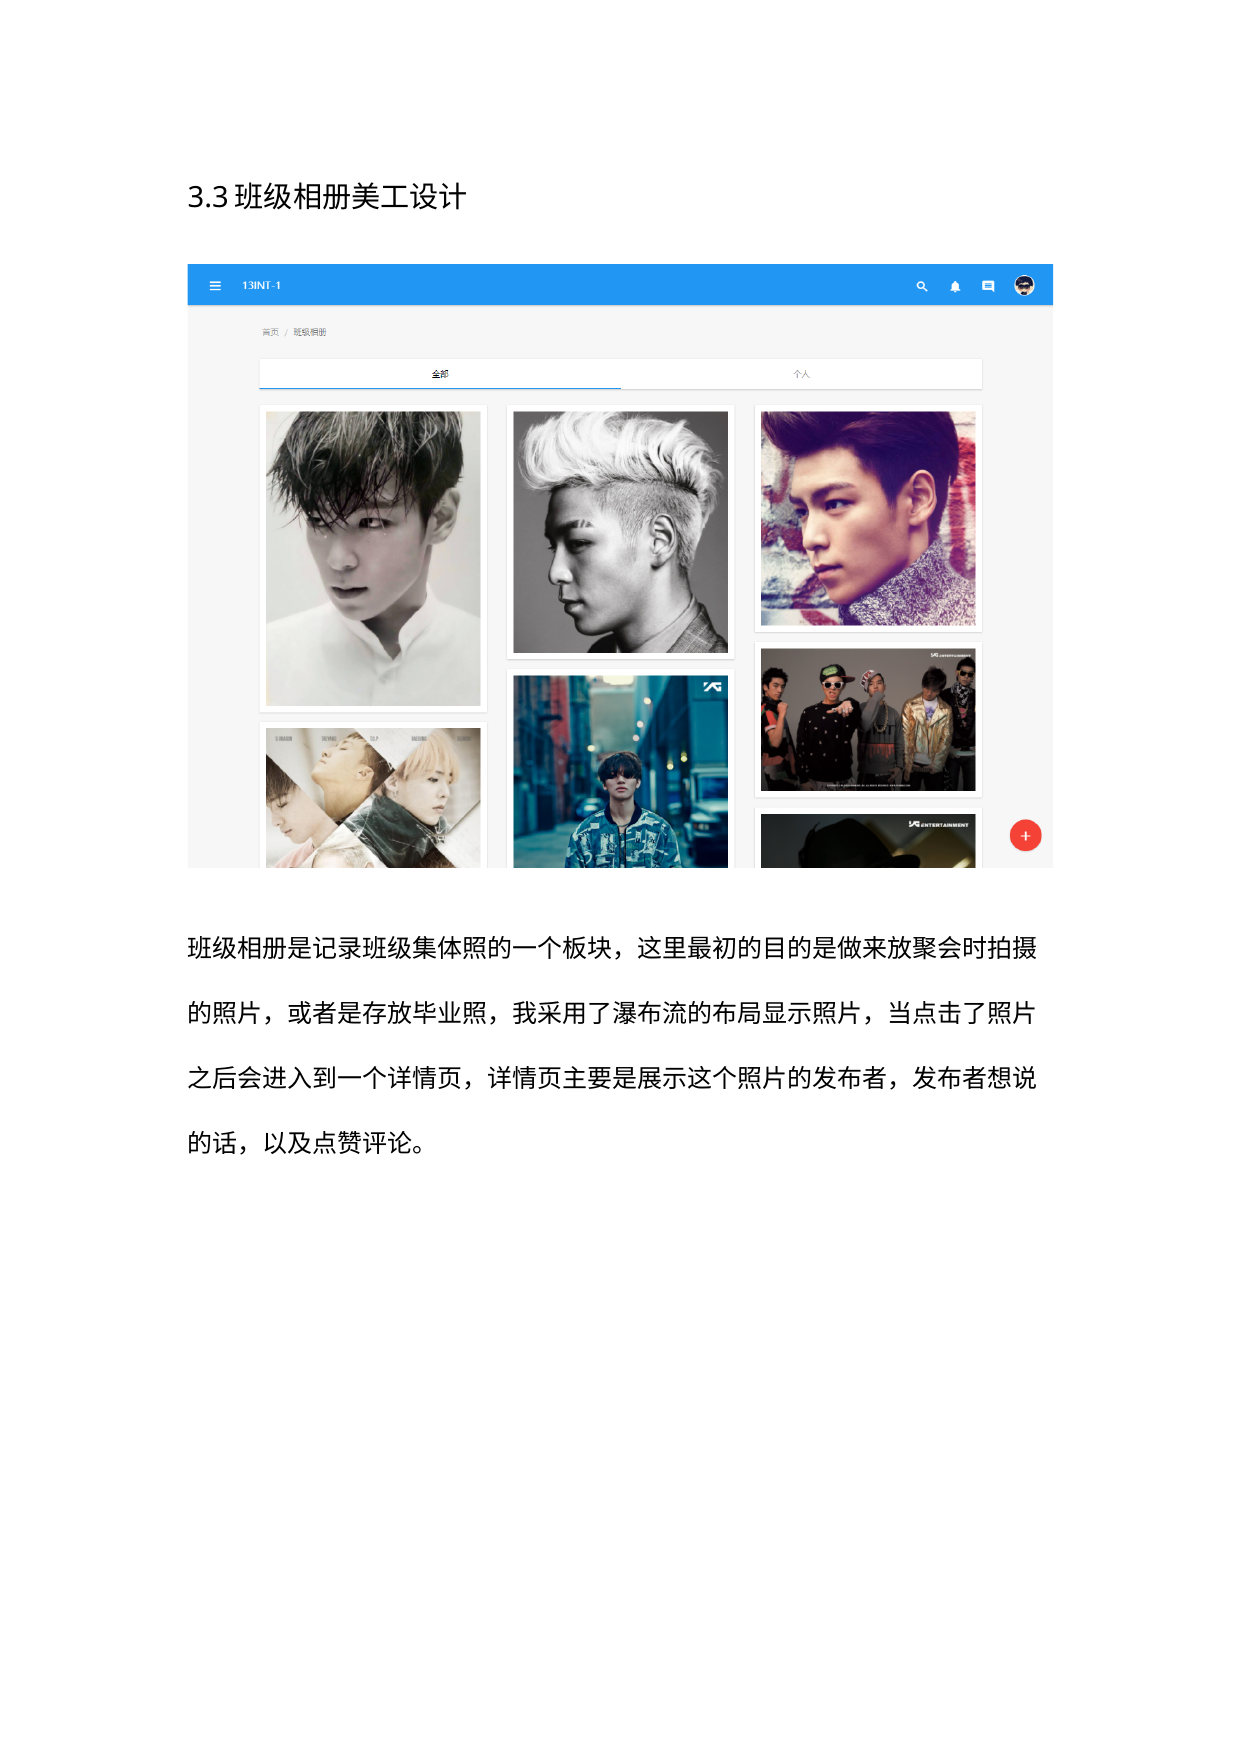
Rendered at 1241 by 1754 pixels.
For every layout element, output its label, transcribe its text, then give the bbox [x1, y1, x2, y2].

picture [649, 857, 659, 868]
text 班级相册是记录班级集体照的一个板块，这里最初的目的是做来放聚会时拍摄的照片，或者是存放毕业照，我采用了瀑布流的布局显示照片，当点击了照片之后会进入到一个详情页，详情页主要是展示这个照片的发布者，发布者想说的话，以及点赞评论。 [187, 914, 1053, 1174]
subtitle 3.3班级相册美工设计 [187, 162, 1053, 227]
picture [187, 264, 1054, 868]
picture [685, 824, 691, 839]
picture [633, 864, 645, 868]
